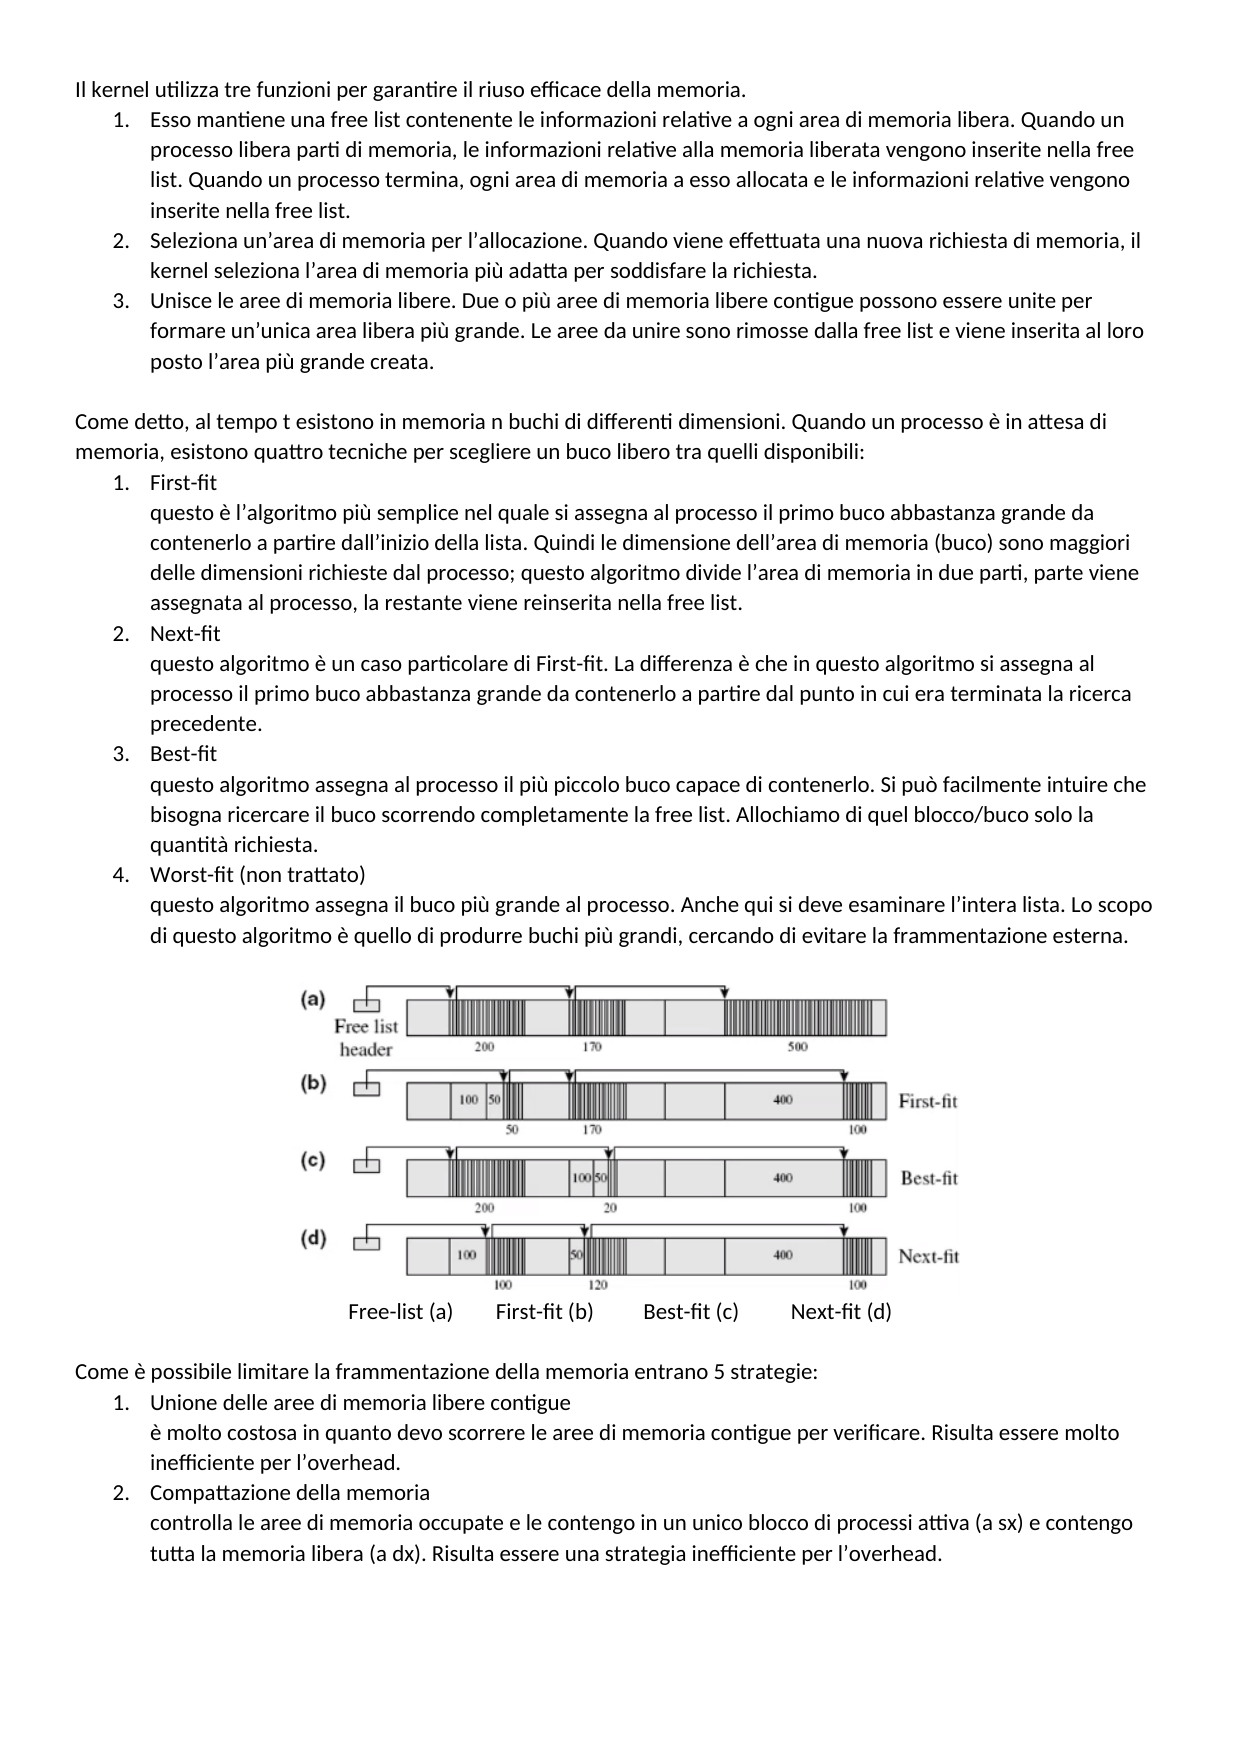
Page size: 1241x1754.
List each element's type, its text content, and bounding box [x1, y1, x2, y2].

list Unisce le aree di memoria libere. Due o più aree di memoria libere contigue possono essere unite per formare un’unica area libera più grande. Le aree da unire sono rimosse dalla free list e viene inserita al loro posto l’area più grande creata. [112, 286, 1165, 375]
list Best-fit [112, 739, 1165, 768]
text Free-list (a) First-fit (b) Best-fit (c) Next-fit (d) [75, 1297, 1165, 1325]
list questo algoritmo assegna al processo il più piccolo buco capace di contenerlo. Si può facilmente intuire che bisogna ricercare il buco scorrendo completamente la free list. Allochiamo di quel blocco/buco solo la quantità richiesta. [150, 770, 1165, 858]
list First-fit [112, 468, 1165, 496]
text Il kernel utilizza tre funzioni per garantire il riuso efficace della memoria. [75, 75, 1165, 103]
list questo algoritmo assegna il buco più grande al processo. Anche qui si deve esaminare l’intera lista. Lo scopo di questo algoritmo è quello di produrre buchi più grandi, cercando di evitare la frammentazione esterna. [150, 891, 1165, 949]
text Come detto, al tempo t esistono in memoria n buchi di differenti dimensioni. Quando un processo è in attesa di memoria, esistono quattro tecniche per scegliere un buco libero tra quelli disponibili: [75, 407, 1165, 466]
picture [280, 951, 961, 1295]
list controlla le aree di memoria occupate e le contengo in un unico blocco di processi attiva (a sx) e contengo tutta la memoria libera (a dx). Risulta essere una strategia inefficiente per l’overhead. [150, 1508, 1165, 1567]
list Worst-fit (non trattato) [112, 860, 1165, 888]
text Come è possibile limitare la frammentazione della memoria entrano 5 strategie: [75, 1357, 1165, 1386]
list Unione delle aree di memoria libere contigue [112, 1388, 1165, 1416]
list questo algoritmo è un caso particolare di First-fit. La differenza è che in questo algoritmo si assegna al processo il primo buco abbastanza grande da contenerlo a partire dal punto in cui era terminata la ricerca precedente. [150, 649, 1165, 737]
list questo è l’algoritmo più semplice nel quale si assegna al processo il primo buco abbastanza grande da contenerlo a partire dall’inizio della lista. Quindi le dimensione dell’area di memoria (buco) sono maggiori delle dimensioni richieste dal processo; questo algoritmo divide l’area di memoria in due parti, parte viene assegnata al processo, la restante viene reinserita nella free list. [150, 498, 1165, 617]
list Esso mantiene una free list contenente le informazioni relative a ogni area di memoria libera. Quando un processo libera parti di memoria, le informazioni relative alla memoria liberata vengono inserite nella free list. Quando un processo termina, ogni area di memoria a esso allocata e le informazioni relative vengono inserite nella free list. [112, 105, 1165, 224]
list è molto costosa in quanto devo scorrere le aree di memoria contigue per verificare. Risulta essere molto inefficiente per l’overhead. [150, 1418, 1165, 1476]
list Next-fit [112, 619, 1165, 647]
list Seleziona un’area di memoria per l’allocazione. Quando viene effettuata una nuova richiesta di memoria, il kernel seleziona l’area di memoria più adatta per soddisfare la richiesta. [112, 226, 1165, 284]
list Compattazione della memoria [112, 1478, 1165, 1506]
